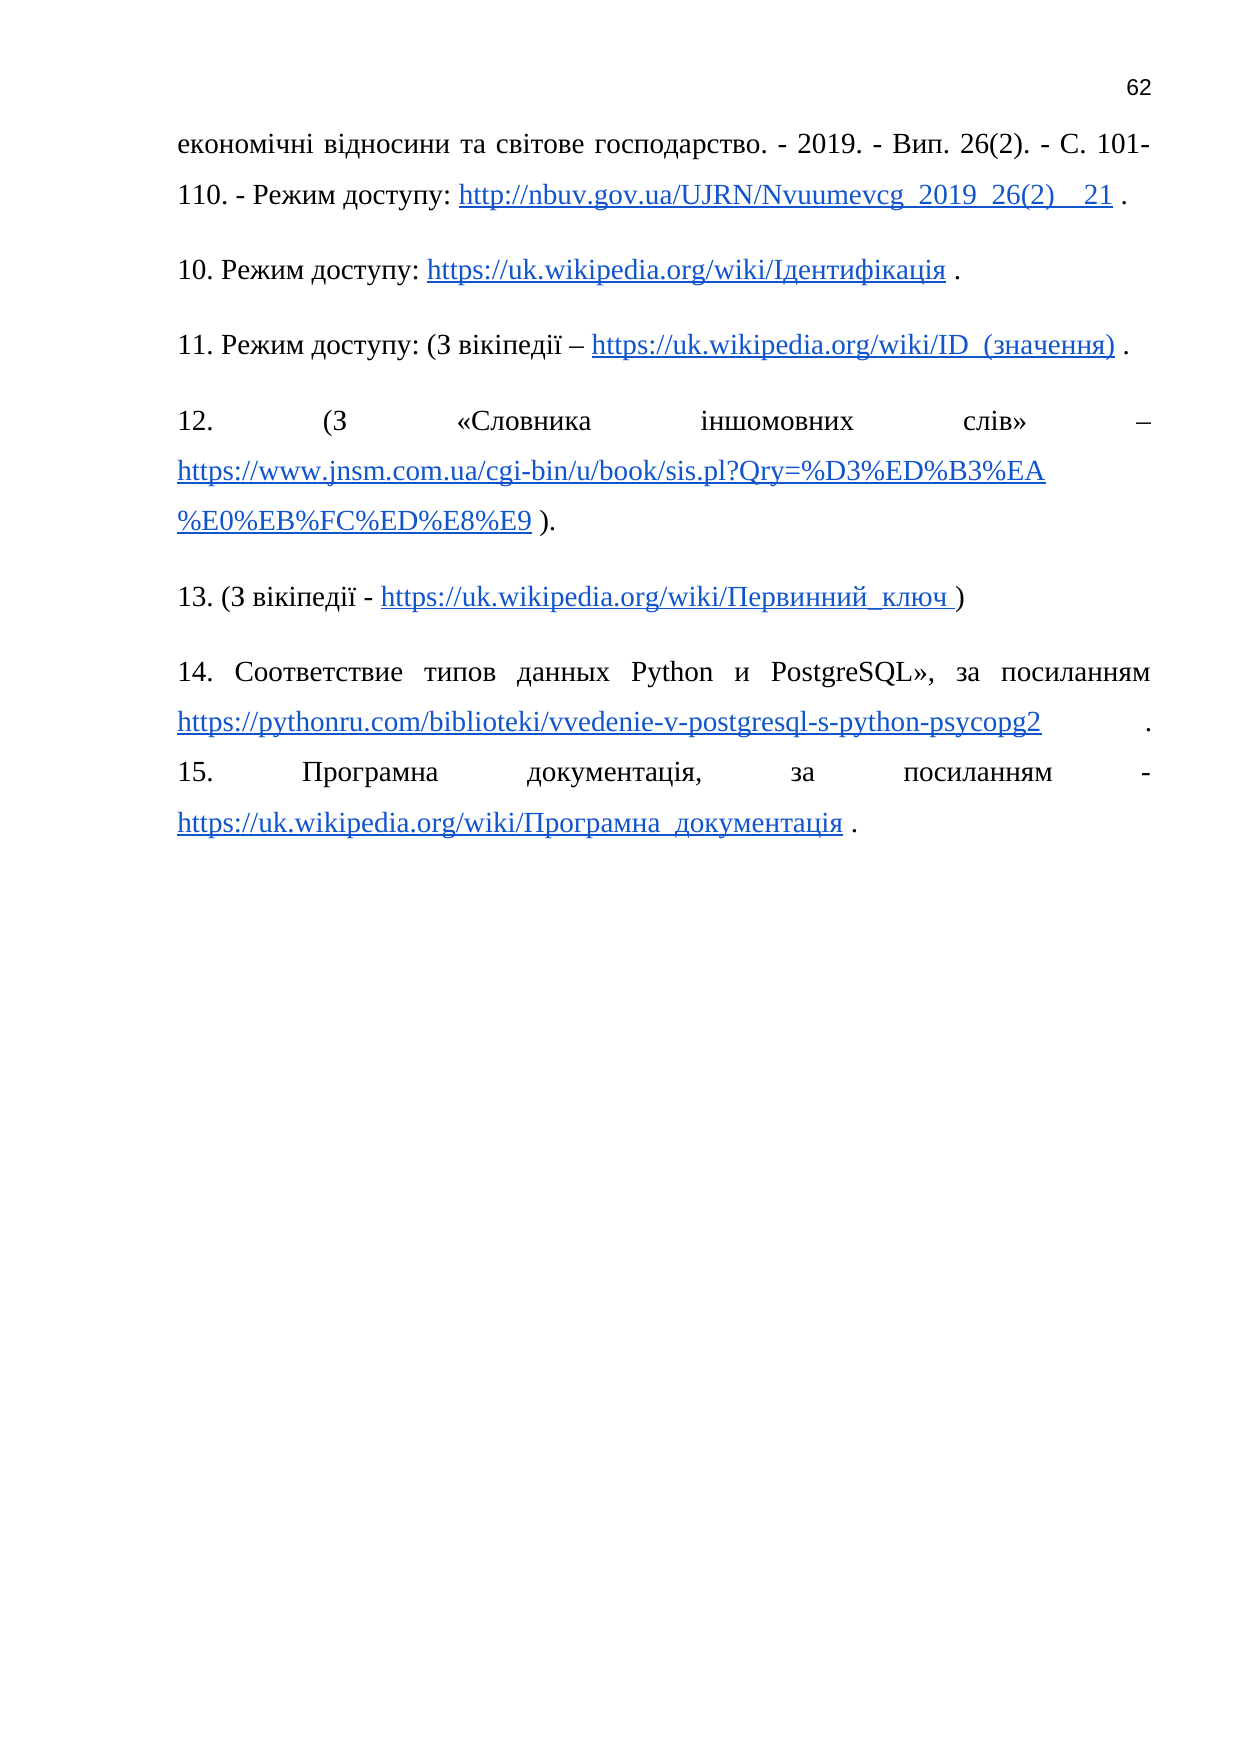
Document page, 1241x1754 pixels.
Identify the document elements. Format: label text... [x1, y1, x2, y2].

text 13. (З вікіпедії - https://uk.wikipedia.org/wiki/Первинний_ключ ) [177, 579, 1152, 612]
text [177, 126, 1152, 210]
text 12. (З «Словника іншомовних слів» – https://www.jnsm.com.ua/cgi-bin/u/book/sis.pl?Qry=%D3%ED%B3%EA%E0%EB%FC%ED%E8%E9 ). [177, 403, 1152, 537]
text 10. Режим доступу: https://uk.wikipedia.org/wiki/Ідентифікація . [177, 252, 1152, 286]
text 14. Соответствие типов данных Python и PostgreSQL», за посиланням https://pythonru.com/biblioteki/vvedenie-v-postgresql-s-python-psycopg2 . 15. Програмна документація, за посиланням - https://uk.wikipedia.org/wiki/Програмна_документація . [177, 654, 1152, 838]
text 11. Режим доступу: (З вікіпедії – https://uk.wikipedia.org/wiki/ID_(значення) . [177, 327, 1152, 361]
